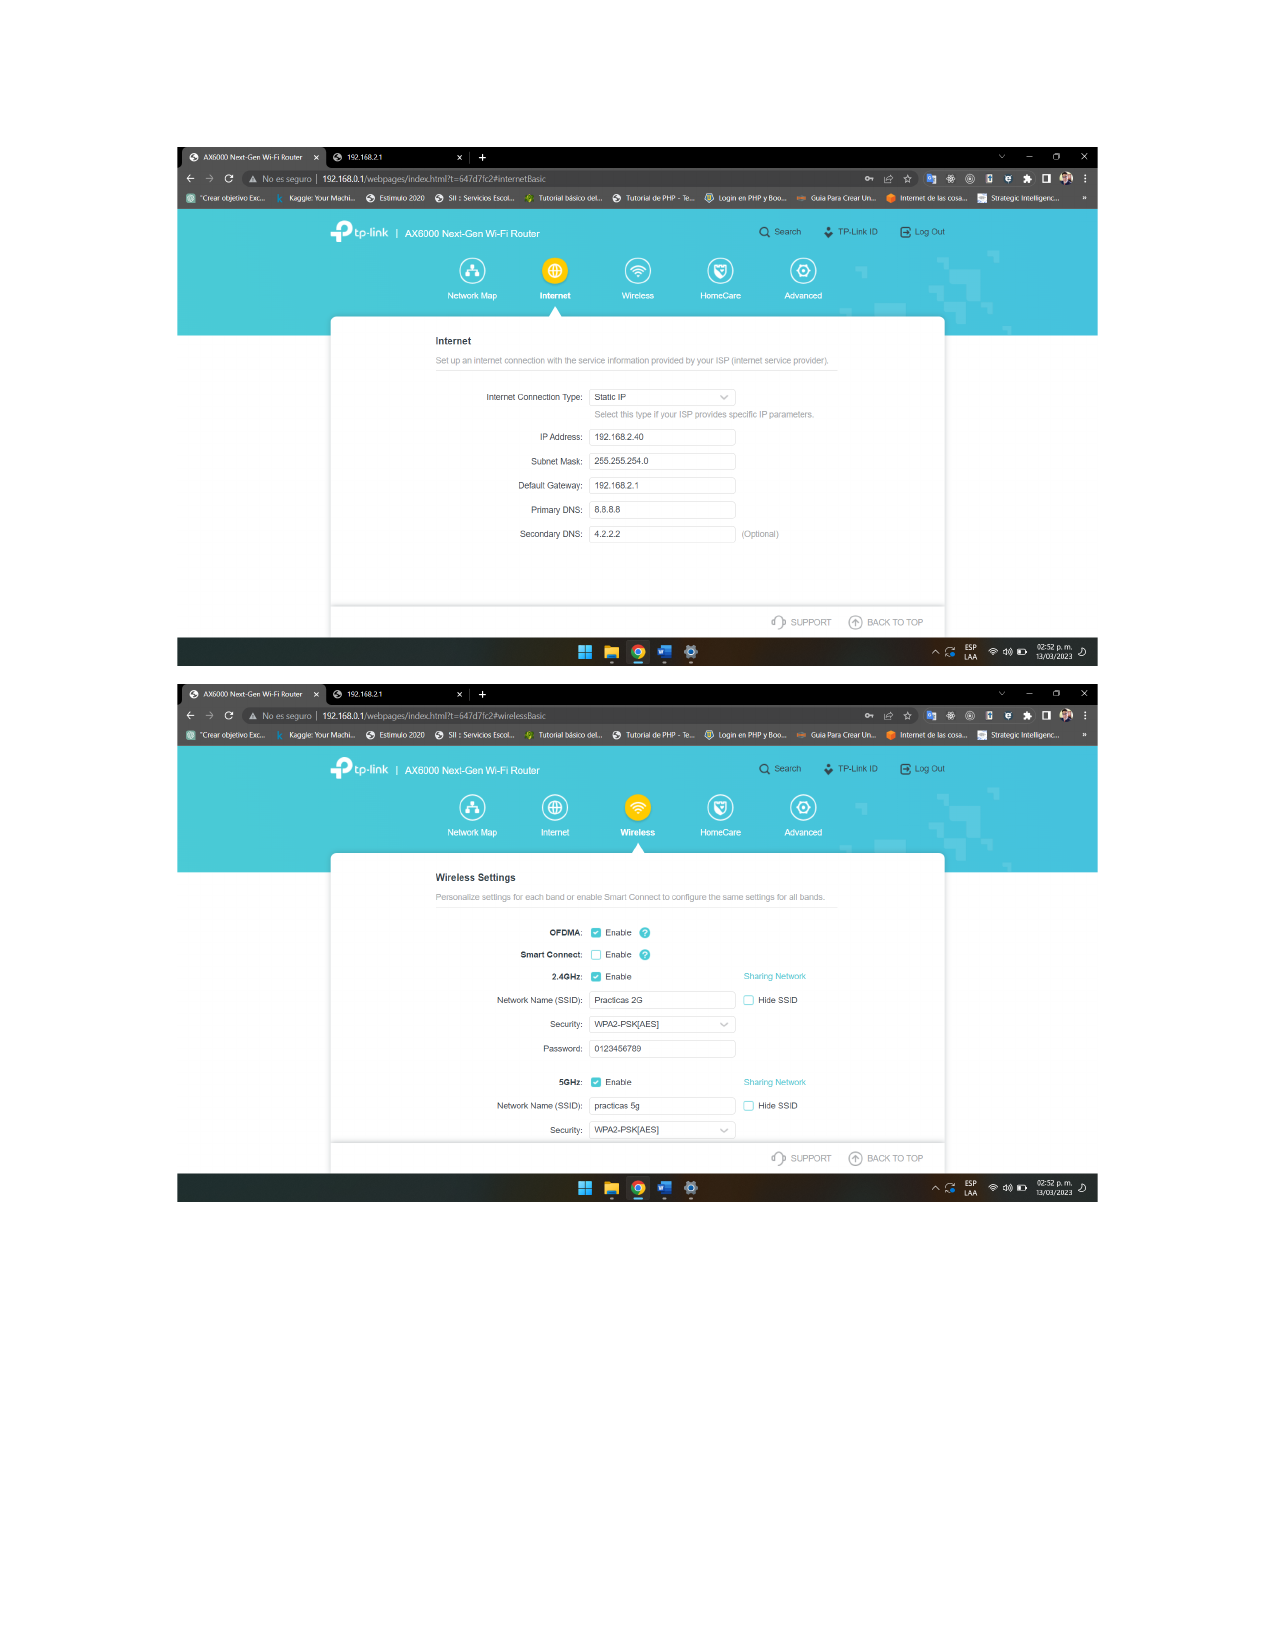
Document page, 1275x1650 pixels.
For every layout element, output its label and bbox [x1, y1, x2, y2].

picture [177, 684, 1098, 1202]
picture [177, 147, 1098, 666]
